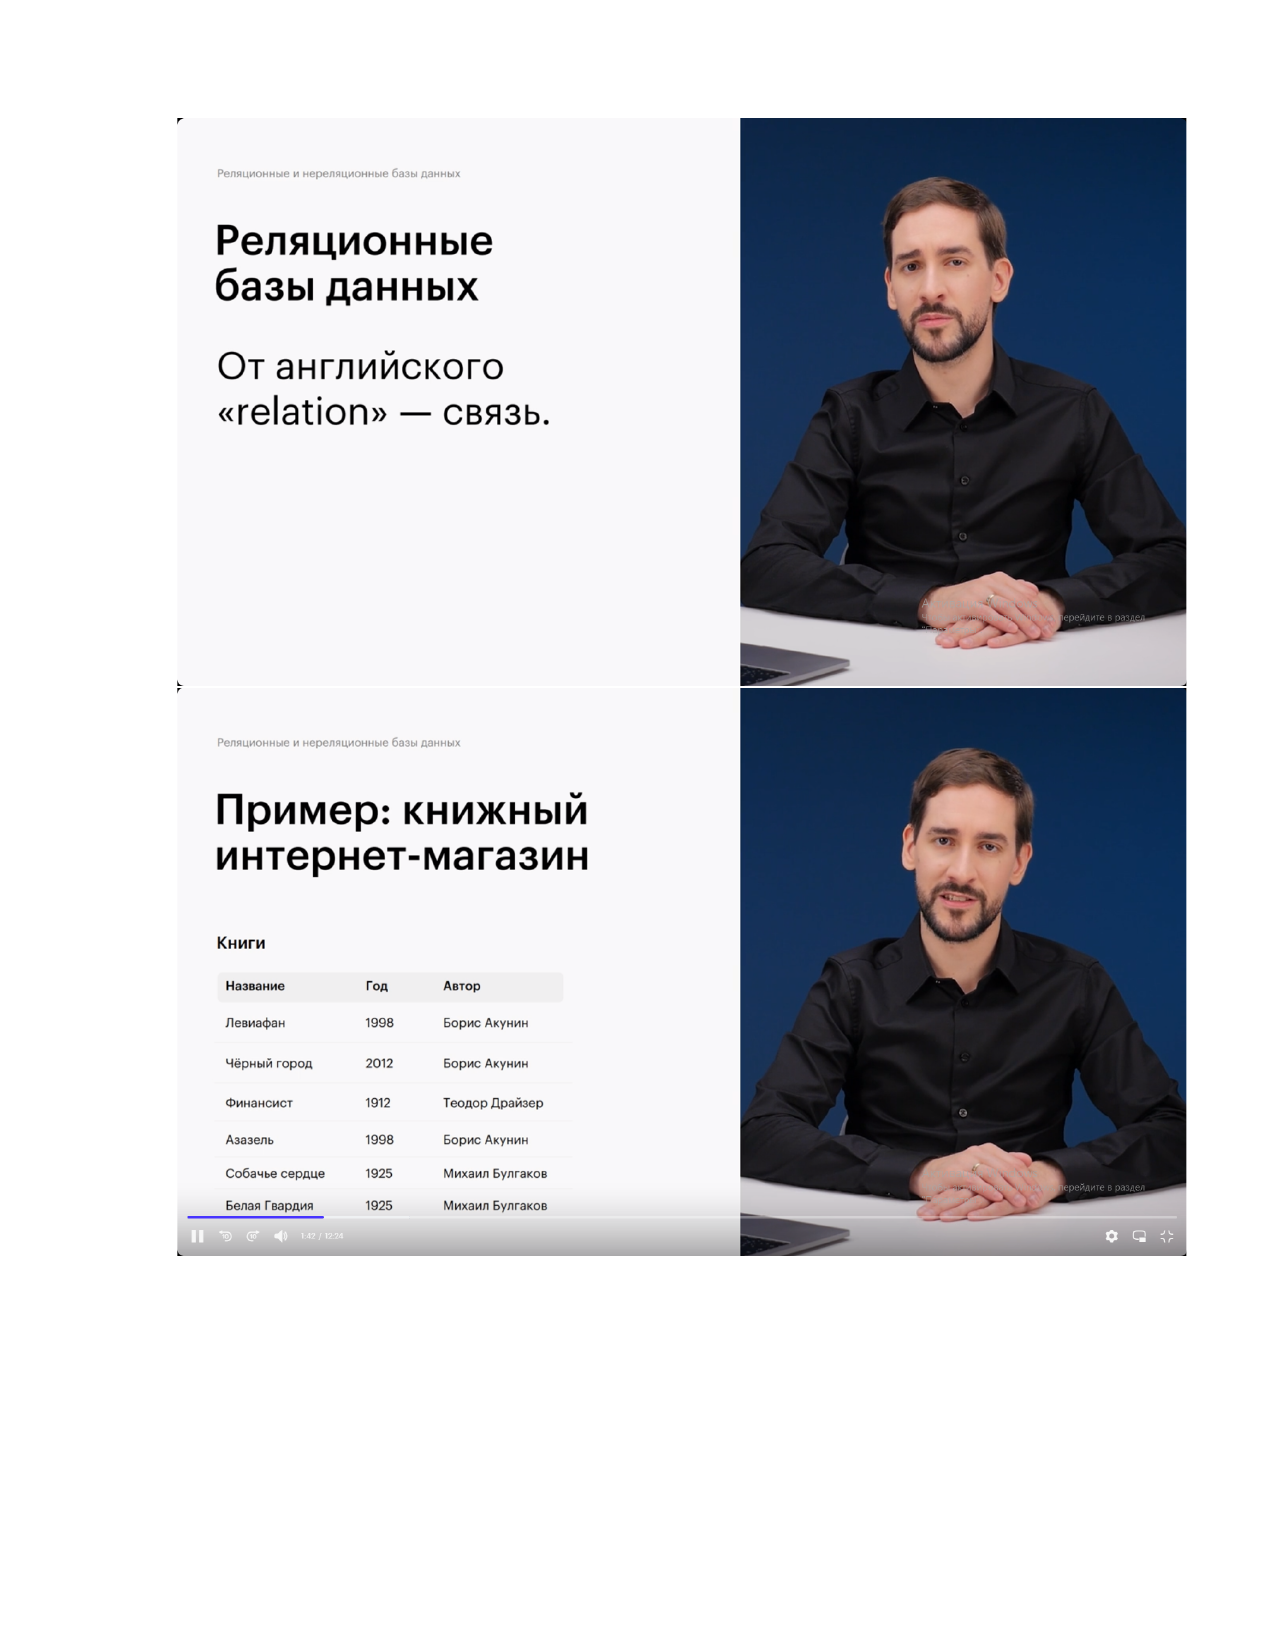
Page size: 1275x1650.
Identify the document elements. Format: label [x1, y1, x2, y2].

picture [177, 118, 1187, 686]
picture [177, 688, 1187, 1256]
